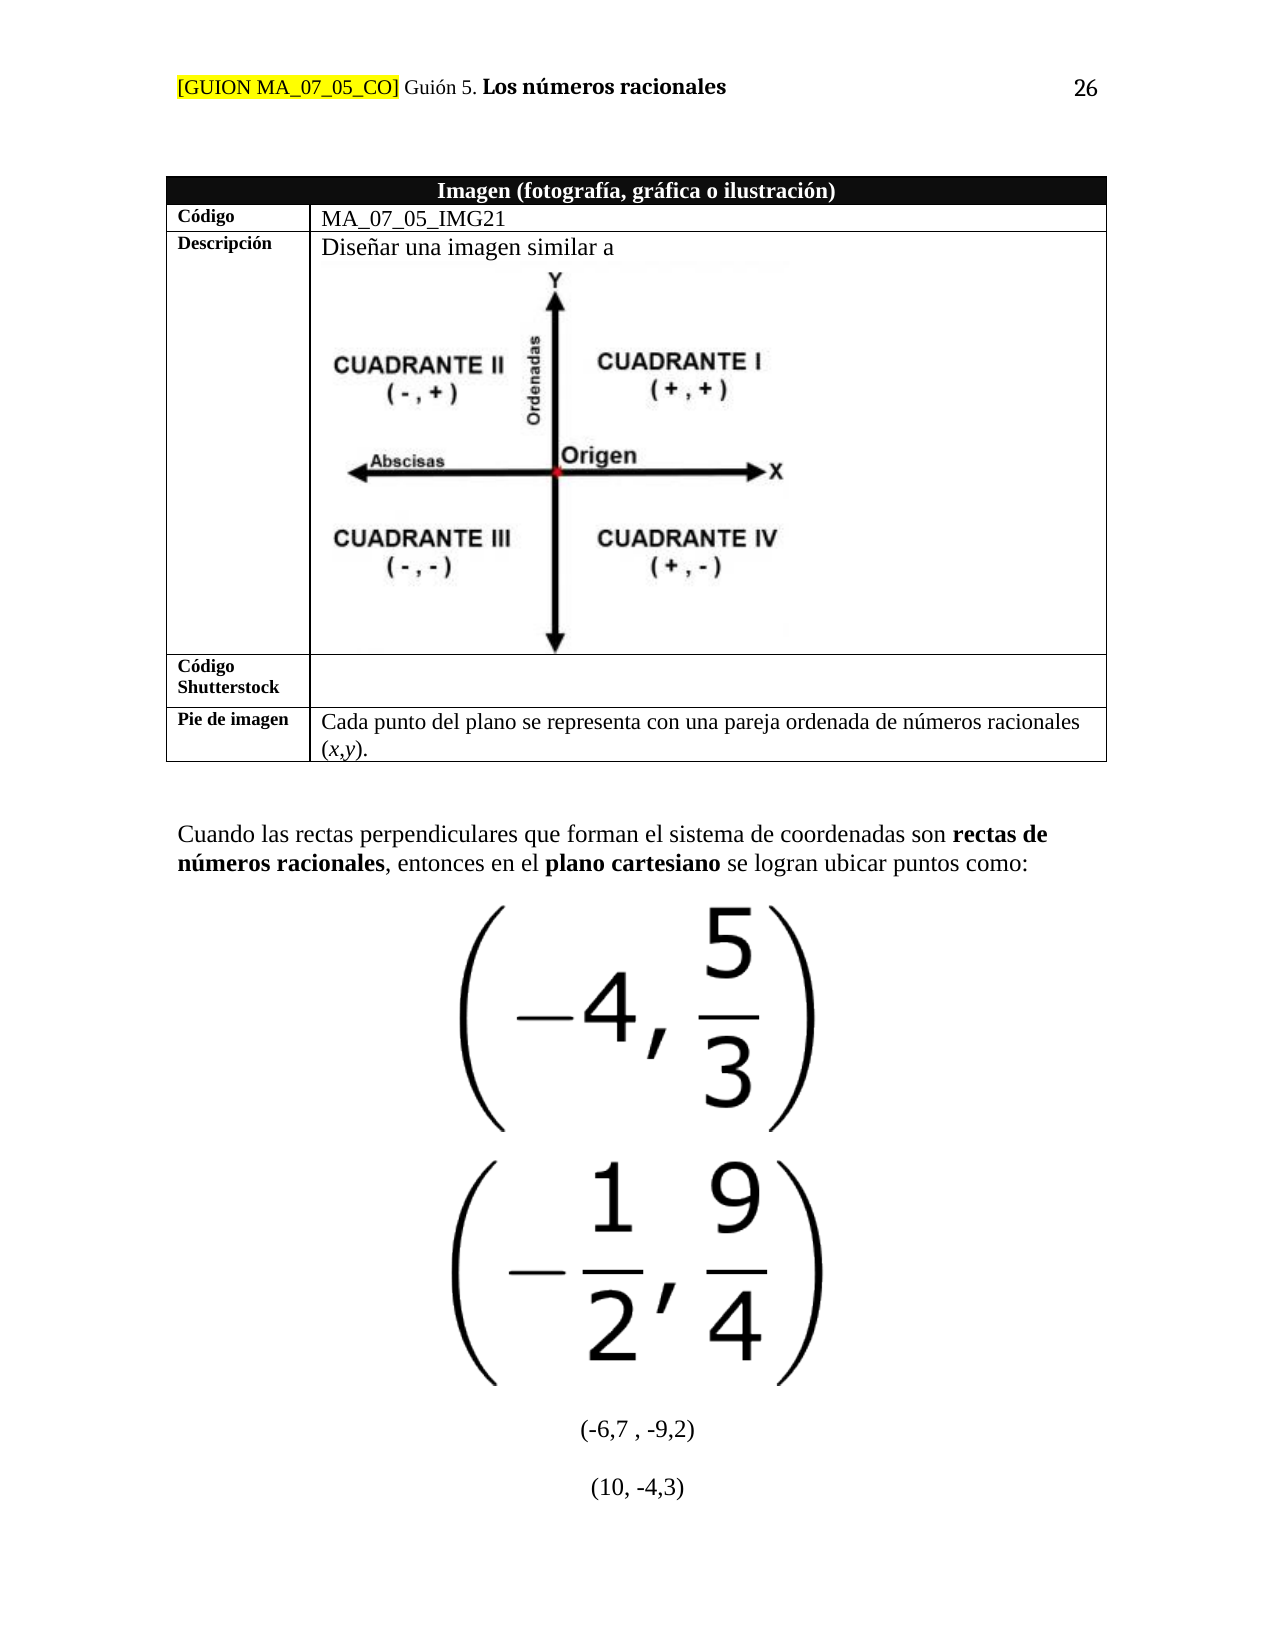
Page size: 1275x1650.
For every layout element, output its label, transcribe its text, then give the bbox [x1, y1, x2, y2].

table_cell MA_07_05_IMG21 [311, 205, 1106, 231]
table_cell Diseñar una imagen similar a [311, 232, 1106, 653]
table_cell [311, 655, 1106, 707]
picture [459, 905, 816, 1132]
table_cell Código [167, 205, 309, 231]
table_cell Código Shutterstock [167, 655, 309, 707]
picture [321, 261, 790, 654]
text (10, -4,3) [177, 1472, 1098, 1501]
table_cell Cada punto del plano se representa con una pareja ordenada de números racionales (x,y). [311, 708, 1106, 761]
text Cuando las rectas perpendiculares que forman el sistema de coordenadas son rectas de números racionales, entonces en el plano cartesiano se logran ubicar puntos como: [177, 819, 1098, 877]
table_cell Pie de imagen [167, 708, 309, 761]
text (-6,7 , -9,2) [177, 1414, 1098, 1443]
picture [451, 1160, 824, 1386]
table_cell Descripción [167, 232, 309, 653]
table_header Imagen (fotografía, gráfica o ilustración) [167, 178, 1106, 204]
